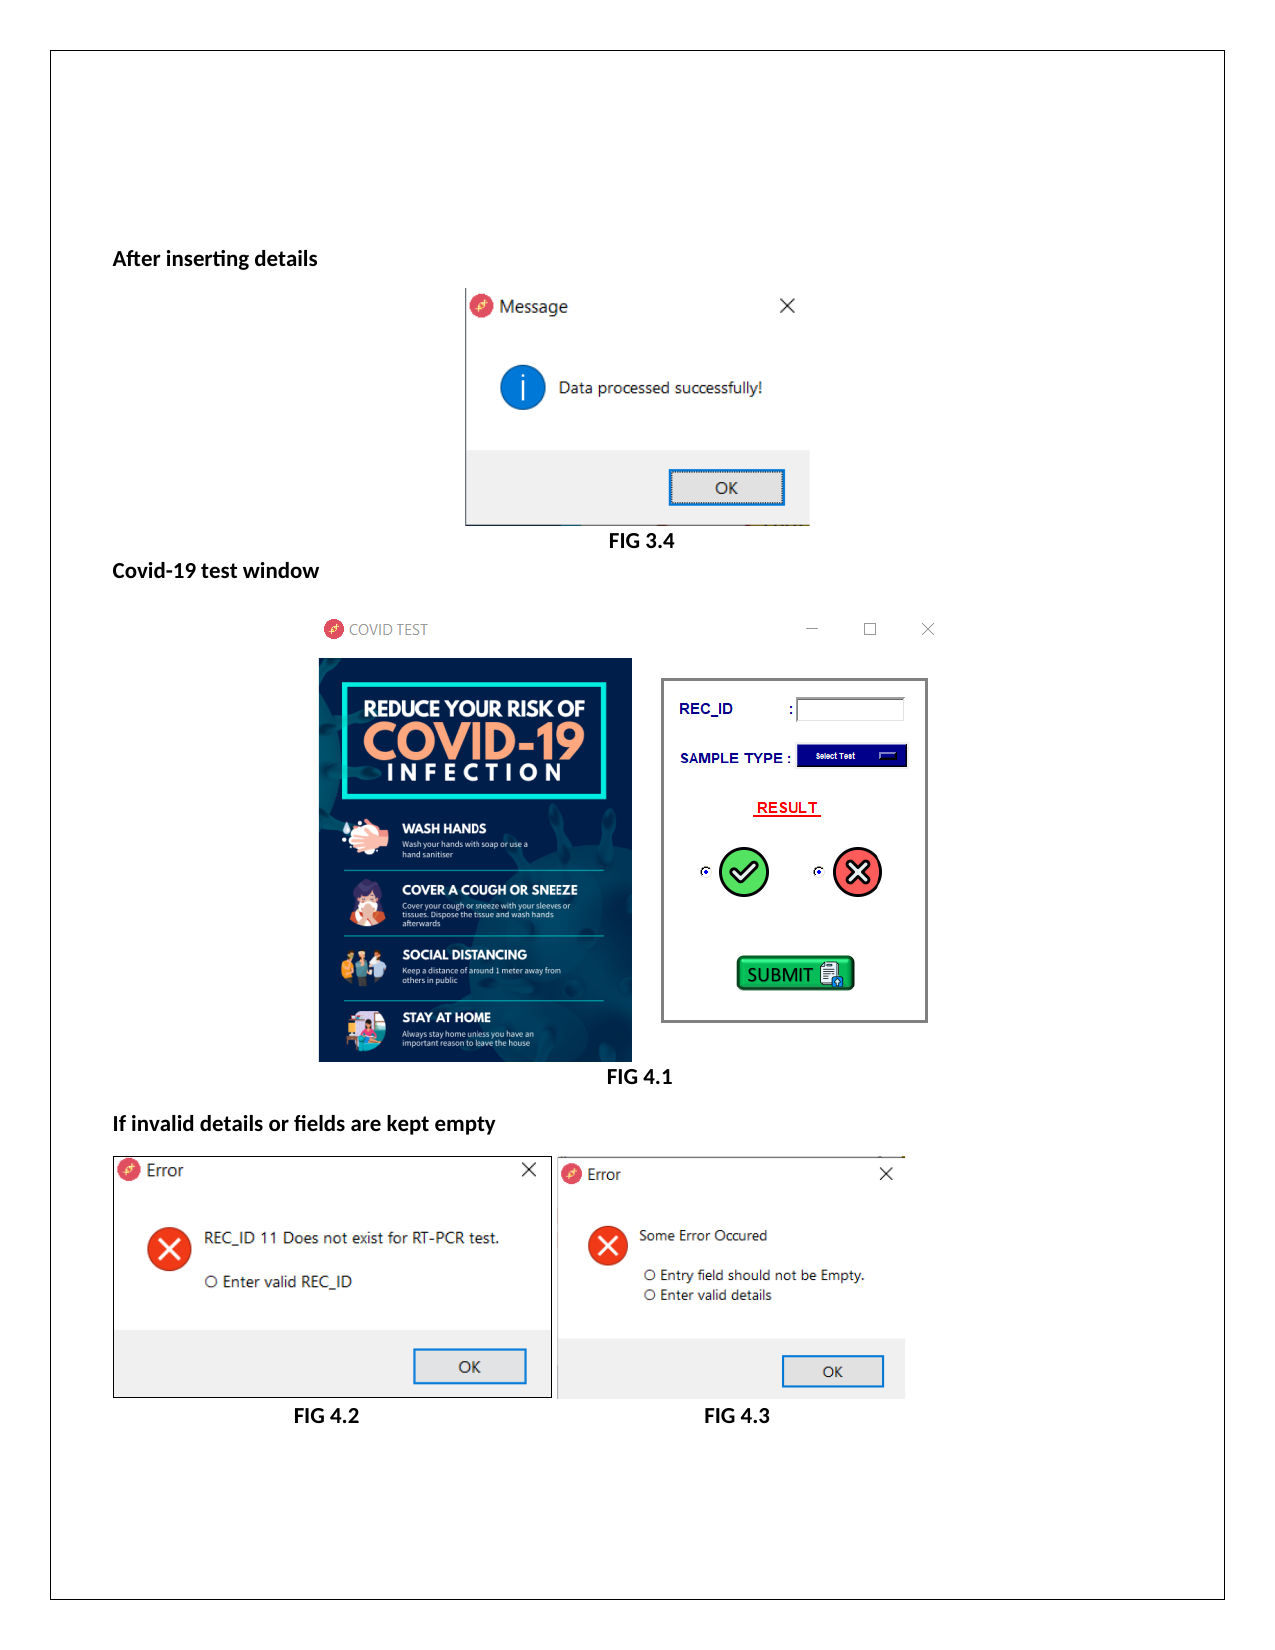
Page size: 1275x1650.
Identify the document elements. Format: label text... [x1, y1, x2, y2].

picture [557, 1156, 906, 1399]
picture [114, 1157, 551, 1397]
picture [318, 611, 957, 1062]
text If invalid details or fields are kept empty [112, 1109, 1162, 1137]
picture [465, 288, 810, 526]
picture [318, 809, 325, 815]
picture [318, 725, 331, 732]
